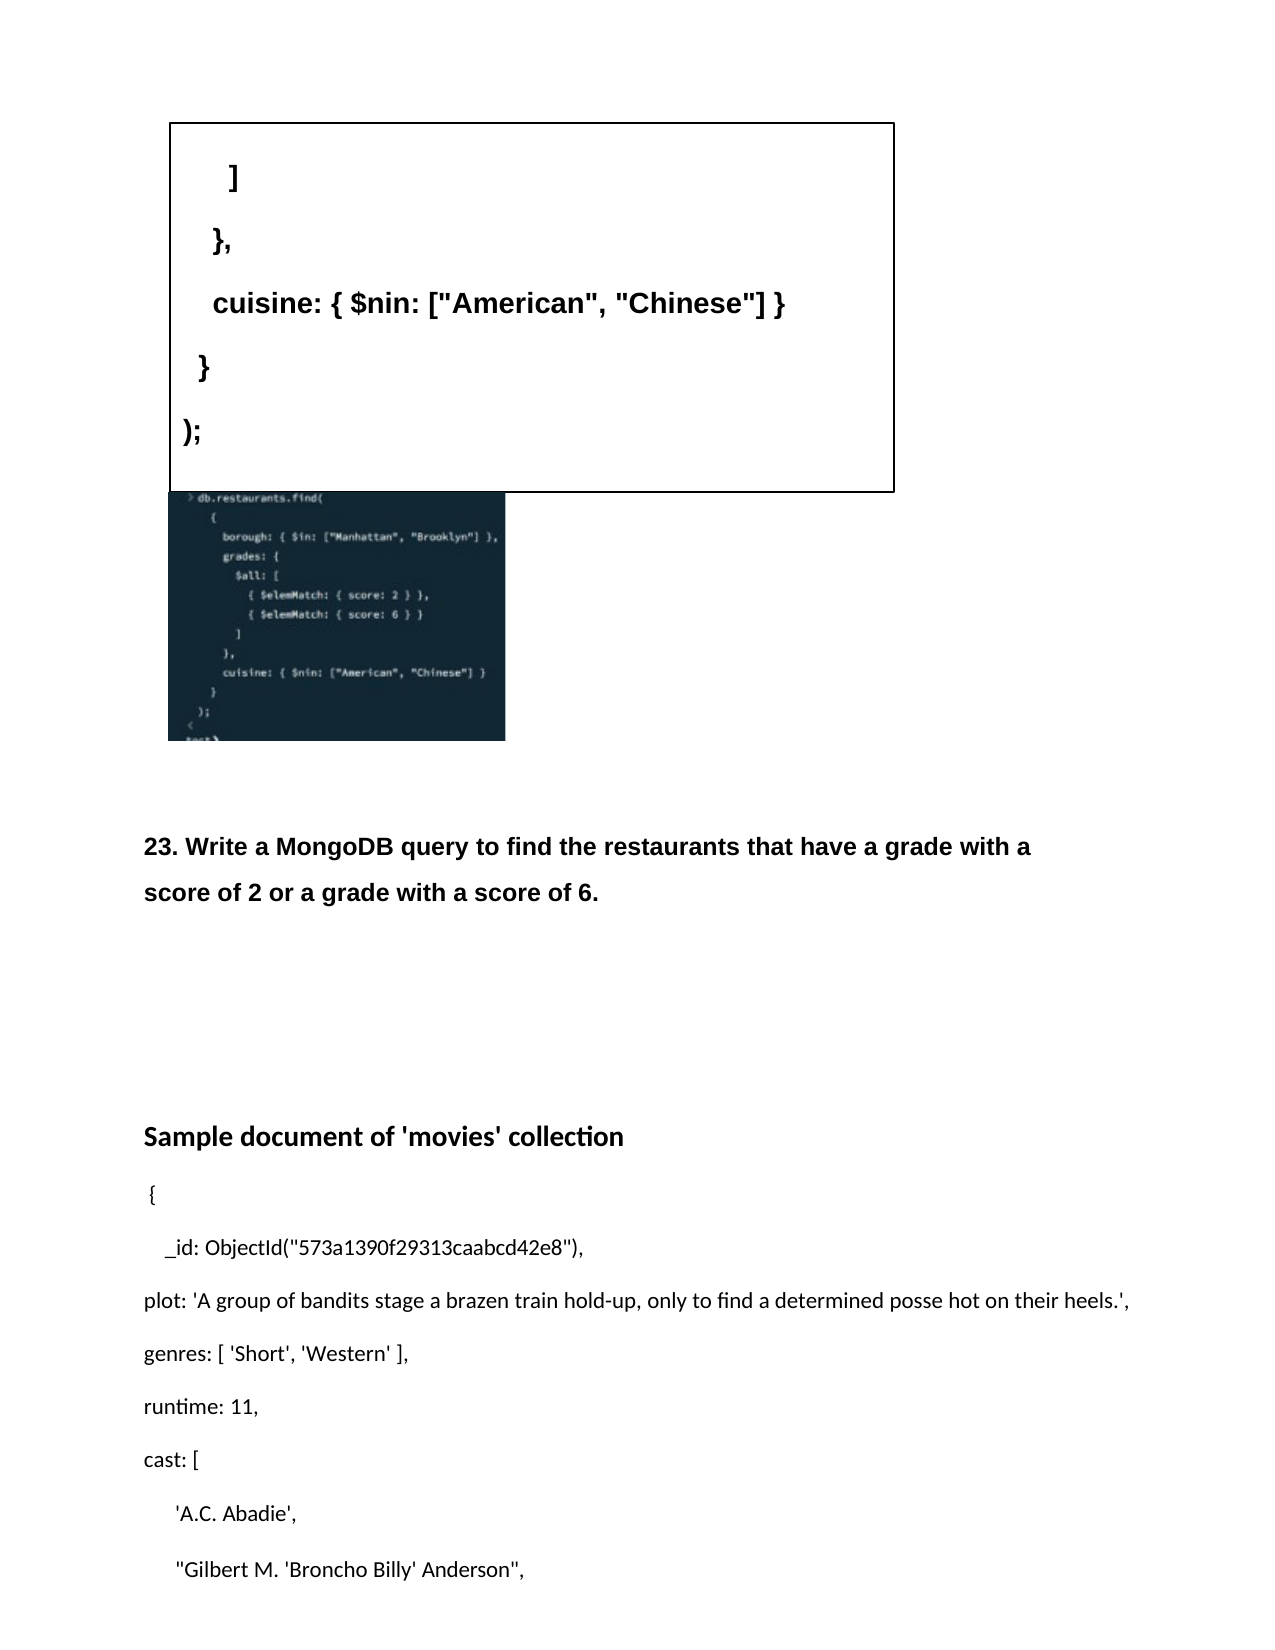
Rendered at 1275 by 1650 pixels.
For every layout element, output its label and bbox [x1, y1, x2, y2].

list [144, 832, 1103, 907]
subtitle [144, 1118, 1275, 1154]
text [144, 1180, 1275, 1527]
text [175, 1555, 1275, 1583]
picture [168, 492, 506, 741]
